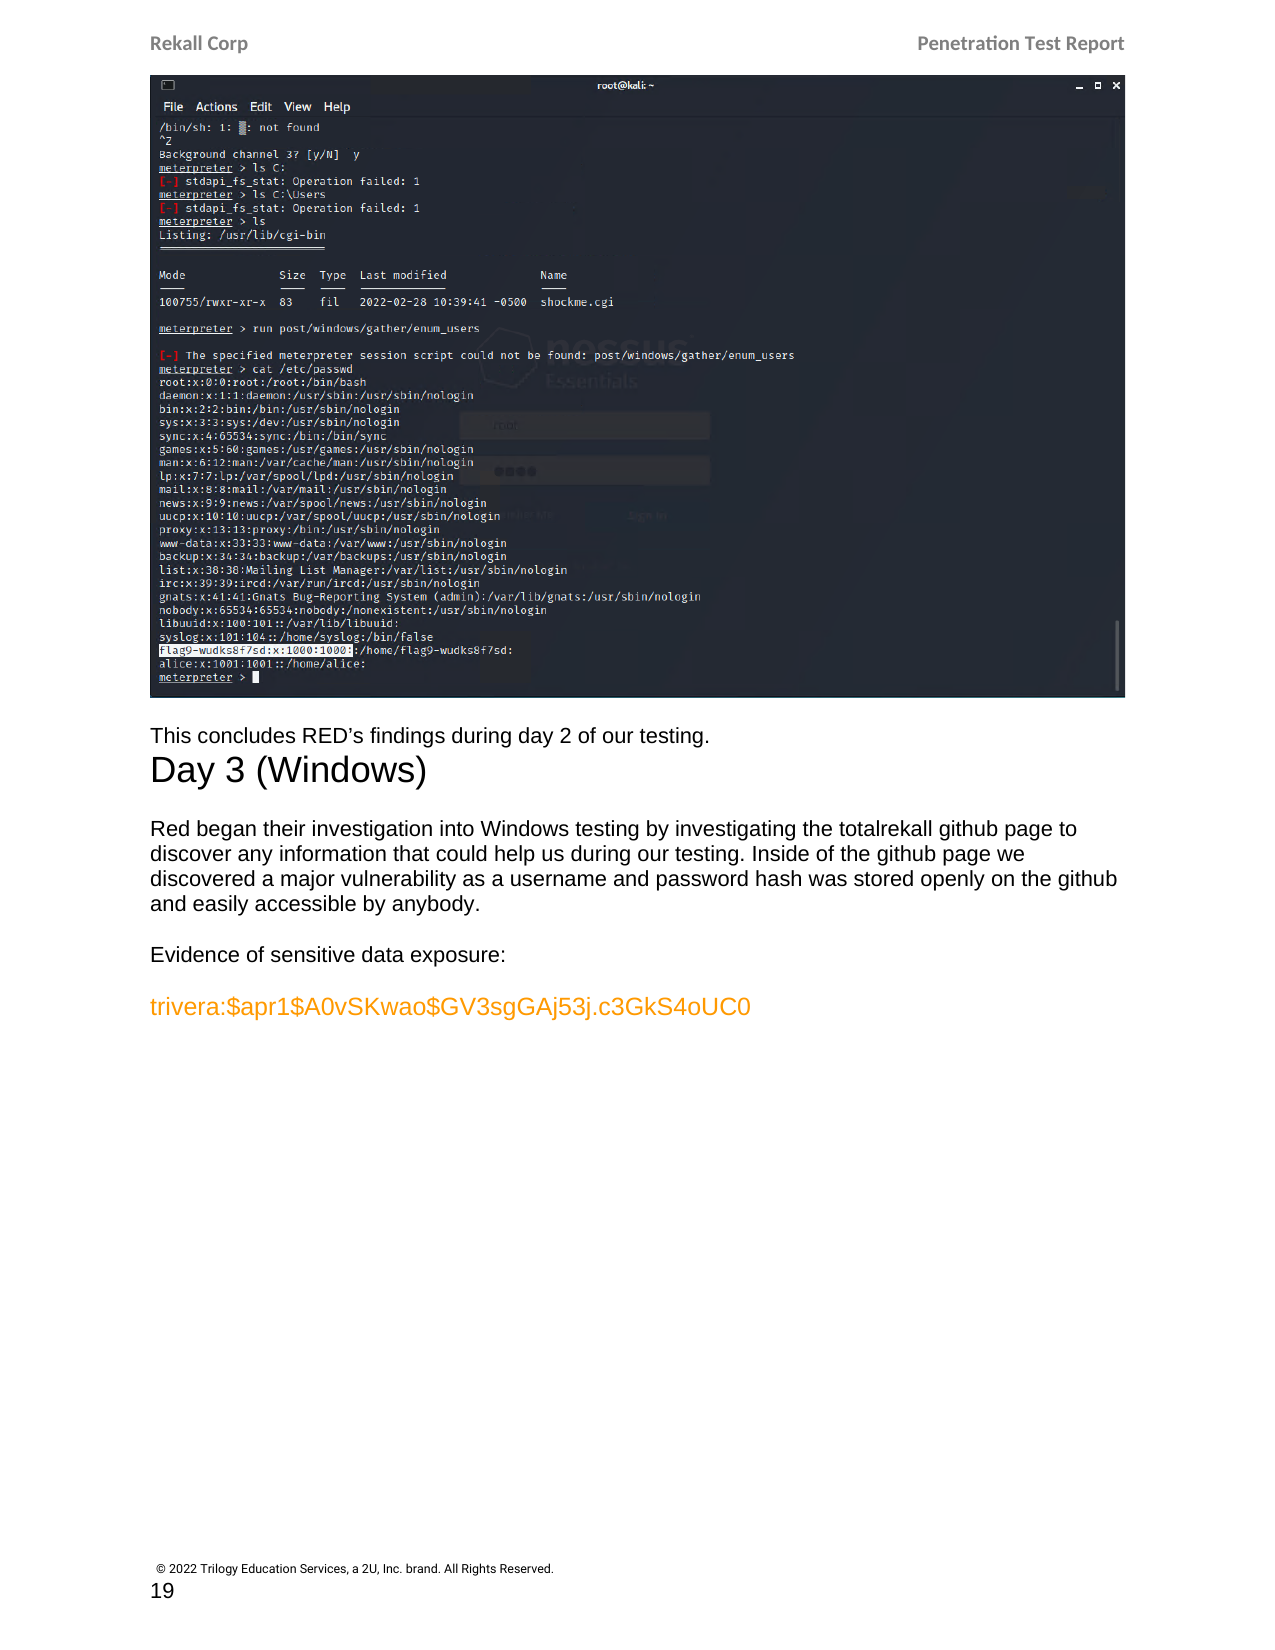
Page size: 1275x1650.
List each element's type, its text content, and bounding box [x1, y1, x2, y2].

subtitle Day 3 (Windows) [150, 748, 1125, 790]
text This concludes RED’s findings during day 2 of our testing. [150, 723, 1125, 748]
picture [150, 75, 1125, 698]
text Red began their investigation into Windows testing by investigating the totalrekall github page to discover any information that could help us during our testing. Inside of the github page we discovered a major vulnerability as a username and password hash was stored openly on the github and easily accessible by anybody. [150, 816, 1125, 916]
text trivera:$apr1$A0vSKwao$GV3sgGAj53j.c3GkS4oUC0 [150, 992, 1125, 1021]
text Evidence of sensitive data exposure: [150, 942, 1125, 967]
